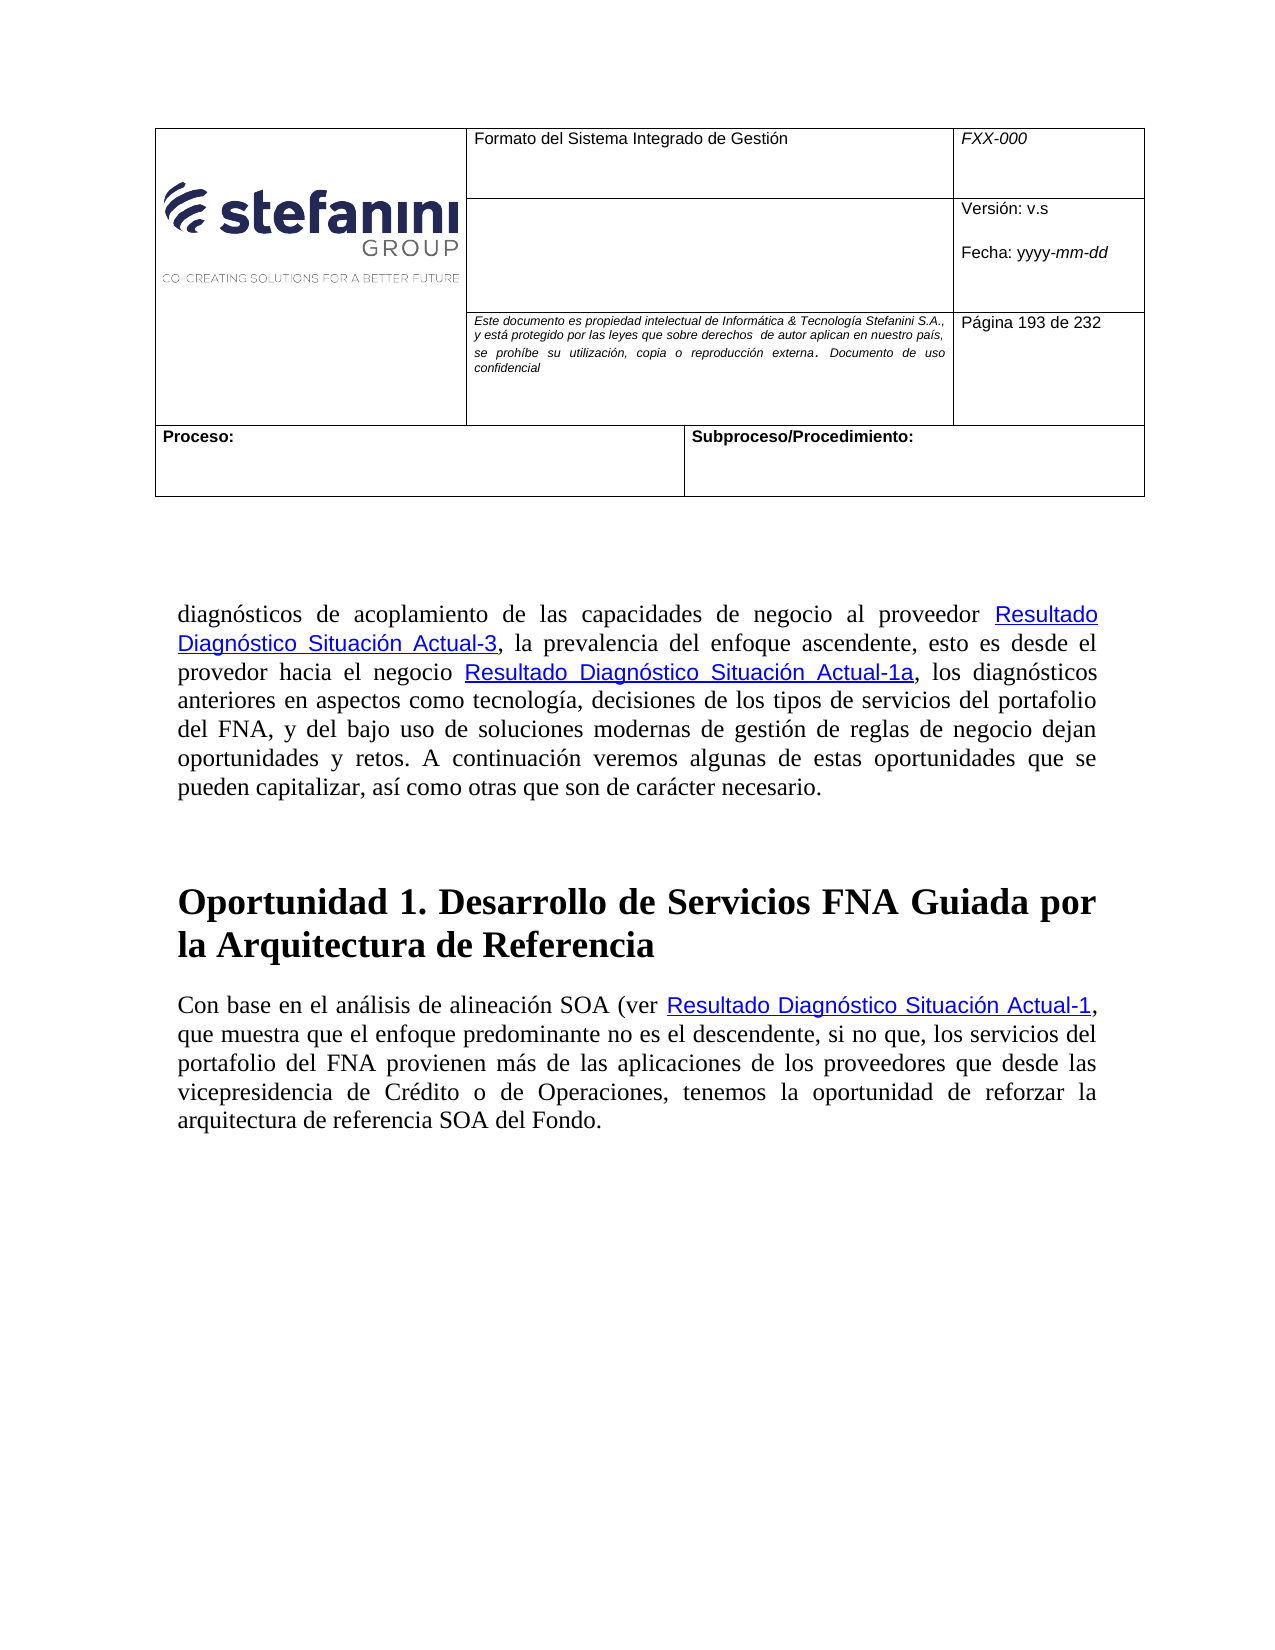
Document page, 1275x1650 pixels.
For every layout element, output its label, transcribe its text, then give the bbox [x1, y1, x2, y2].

text Las problemática de rigidez de cambio, entendida como el tiempo de mercado, o el tiempo que toma entregar a producción una mejora, cambio o funcionalidad evidenciada en los diagnósticos de acoplamiento de las capacidades de negocio al proveedor Resultado Diagnóstico Situación Actual-3, la prevalencia del enfoque ascendente, esto es desde el provedor hacia el negocio Resultado Diagnóstico Situación Actual-1a, los diagnósticos anteriores en aspectos como tecnología, decisiones de los tipos de servicios del portafolio del FNA, y del bajo uso de soluciones modernas de gestión de reglas de negocio dejan oportunidades y retos. A continuación veremos algunas de estas oportunidades que se pueden capitalizar, así como otras que son de carácter necesario. [177, 599, 1098, 801]
subtitle Oportunidad 1. Desarrollo de Servicios FNA Guiada por la Arquitectura de Referencia [177, 879, 1098, 966]
picture [162, 182, 460, 286]
text Con base en el análisis de alineación SOA (ver Resultado Diagnóstico Situación Actual-1, que muestra que el enfoque predominante no es el descendente, si no que, los servicios del portafolio del FNA provienen más de las aplicaciones de los proveedores que desde las vicepresidencia de Crédito o de Operaciones, tenemos la oportunidad de reforzar la arquitectura de referencia SOA del Fondo. [177, 991, 1098, 1134]
